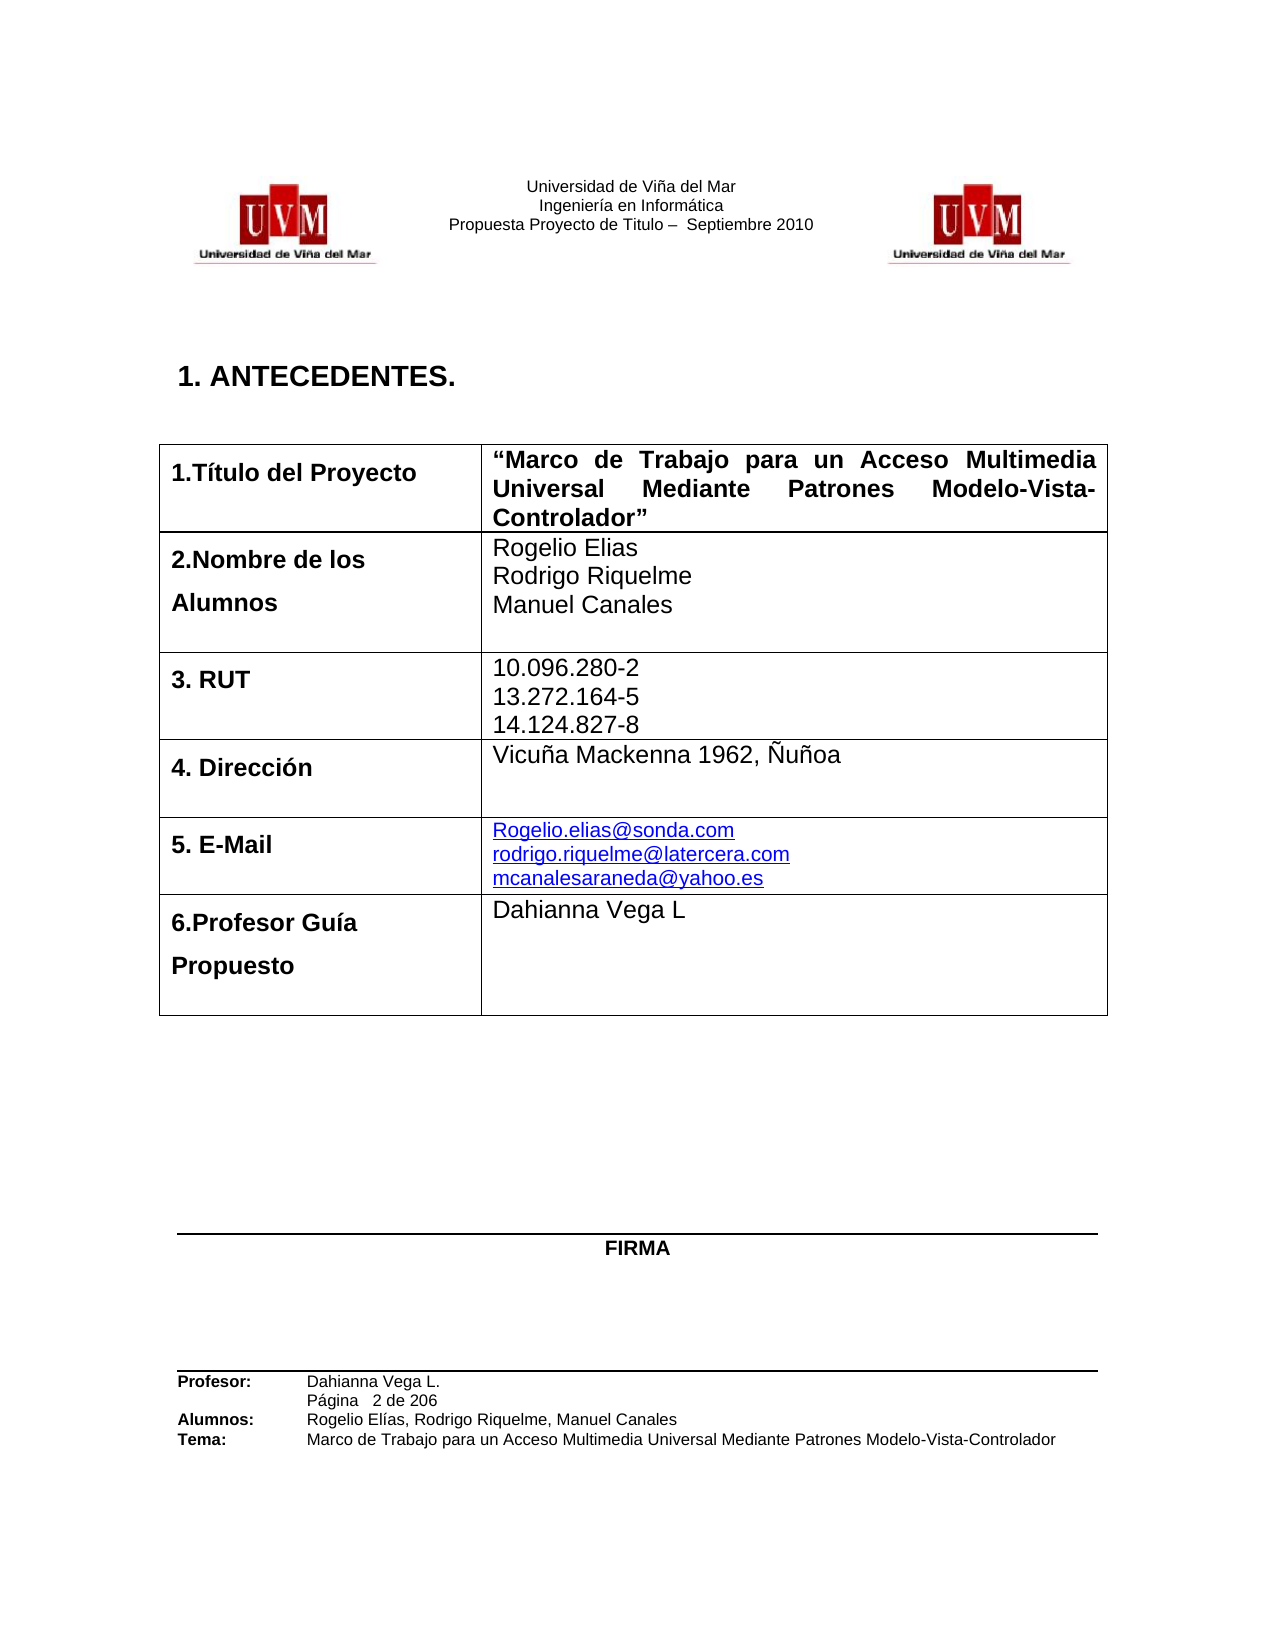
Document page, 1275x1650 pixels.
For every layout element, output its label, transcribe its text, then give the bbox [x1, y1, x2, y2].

table_cell Rogelio Elias Rodrigo Riquelme Manuel Canales [482, 533, 1107, 652]
table_cell 5. E-Mail [160, 818, 481, 894]
text FIRMA [177, 1235, 1098, 1259]
table_header “Marco de Trabajo para un Acceso Multimedia Universal Mediante Patrones Modelo-Vista-Controlador” [482, 445, 1107, 531]
table_cell Vicuña Mackenna 1962, Ñuñoa [482, 740, 1107, 817]
table_cell 6.Profesor Guía Propuesto [160, 895, 481, 1014]
table_cell 3. RUT [160, 653, 481, 739]
table_cell Dahianna Vega L [482, 895, 1107, 1014]
picture [177, 176, 390, 267]
picture [871, 176, 1084, 267]
table_cell 2.Nombre de los Alumnos [160, 533, 481, 652]
subtitle 1. ANTECEDENTES. [177, 359, 1098, 392]
table_cell 4. Dirección [160, 740, 481, 817]
table_cell 10.096.280-2 13.272.164-5 14.124.827-8 [482, 653, 1107, 739]
table_header 1.Título del Proyecto [160, 445, 481, 531]
table_cell Rogelio.elias@sonda.com rodrigo.riquelme@latercera.com mcanalesaraneda@yahoo.es [482, 818, 1107, 894]
